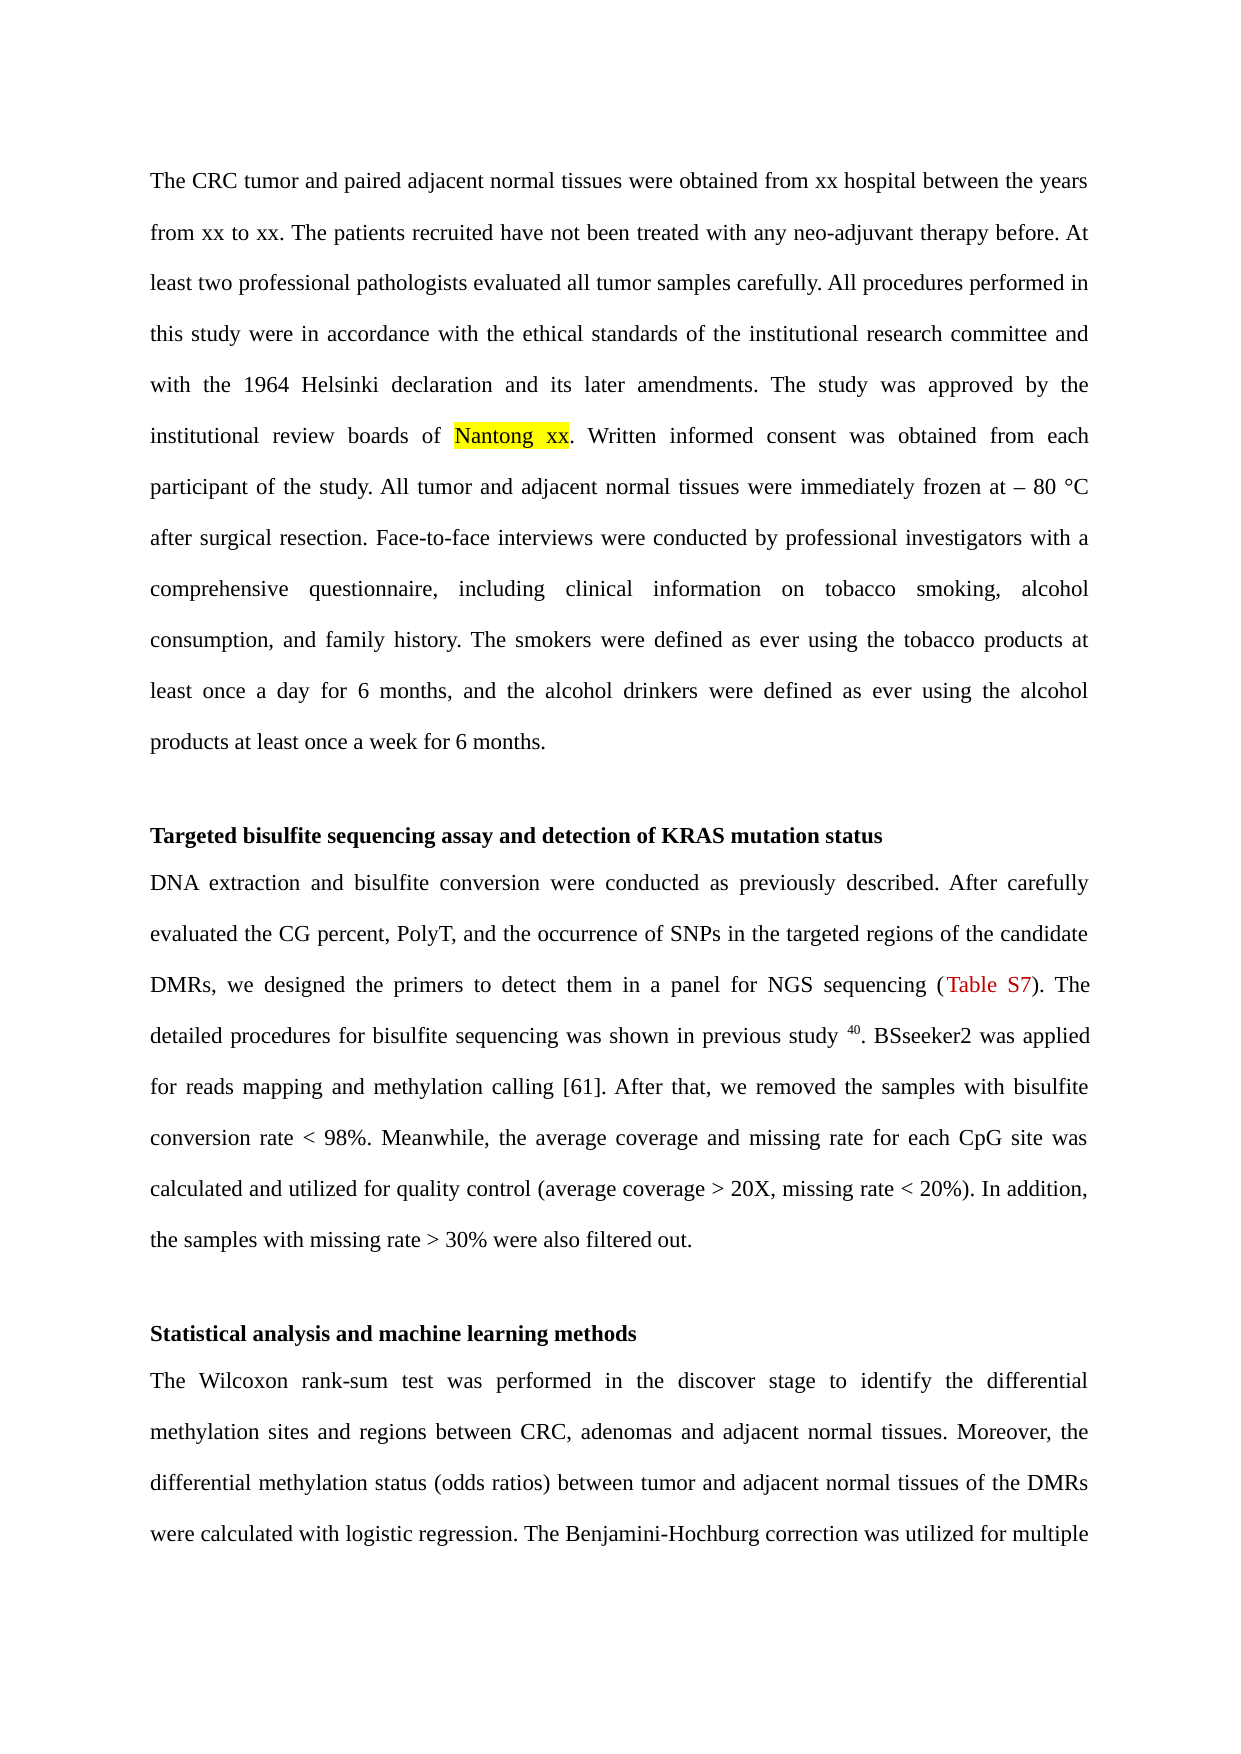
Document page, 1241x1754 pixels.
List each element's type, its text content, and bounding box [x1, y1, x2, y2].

text Targeted bisulfite sequencing assay and detection of KRAS mutation status [150, 818, 1090, 852]
text DNA extraction and bisulfite conversion were conducted as previously described. After carefully evaluated the CG percent, PolyT, and the occurrence of SNPs in the targeted regions of the candidate DMRs, we designed the primers to detect them in a panel for NGS sequencing (Table S7). The detailed procedures for bisulfite sequencing was shown in previous study 40. BSseeker2 was applied for reads mapping and methylation calling [61]. After that, we removed the samples with bisulfite conversion rate < 98%. Meanwhile, the average coverage and missing rate for each CpG site was calculated and utilized for quality control (average coverage > 20X, missing rate < 20%). In addition, the samples with missing rate > 30% were also filtered out. [150, 865, 1090, 1256]
text Statistical analysis and machine learning methods [150, 1316, 1090, 1350]
text The CRC tumor and paired adjacent normal tissues were obtained from xx hospital between the years from xx to xx. The patients recruited have not been treated with any neo-adjuvant therapy before. At least two professional pathologists evaluated all tumor samples carefully. All procedures performed in this study were in accordance with the ethical standards of the institutional research committee and with the 1964 Helsinki declaration and its later amendments. The study was approved by the institutional review boards of Nantong xx. Written informed consent was obtained from each participant of the study. All tumor and adjacent normal tissues were immediately frozen at – 80 °C after surgical resection. Face-to-face interviews were conducted by professional investigators with a comprehensive questionnaire, including clinical information on tobacco smoking, alcohol consumption, and family history. The smokers were defined as ever using the tobacco products at least once a day for 6 months, and the alcohol drinkers were defined as ever using the alcohol products at least once a week for 6 months. [150, 164, 1090, 758]
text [150, 1363, 1090, 1550]
